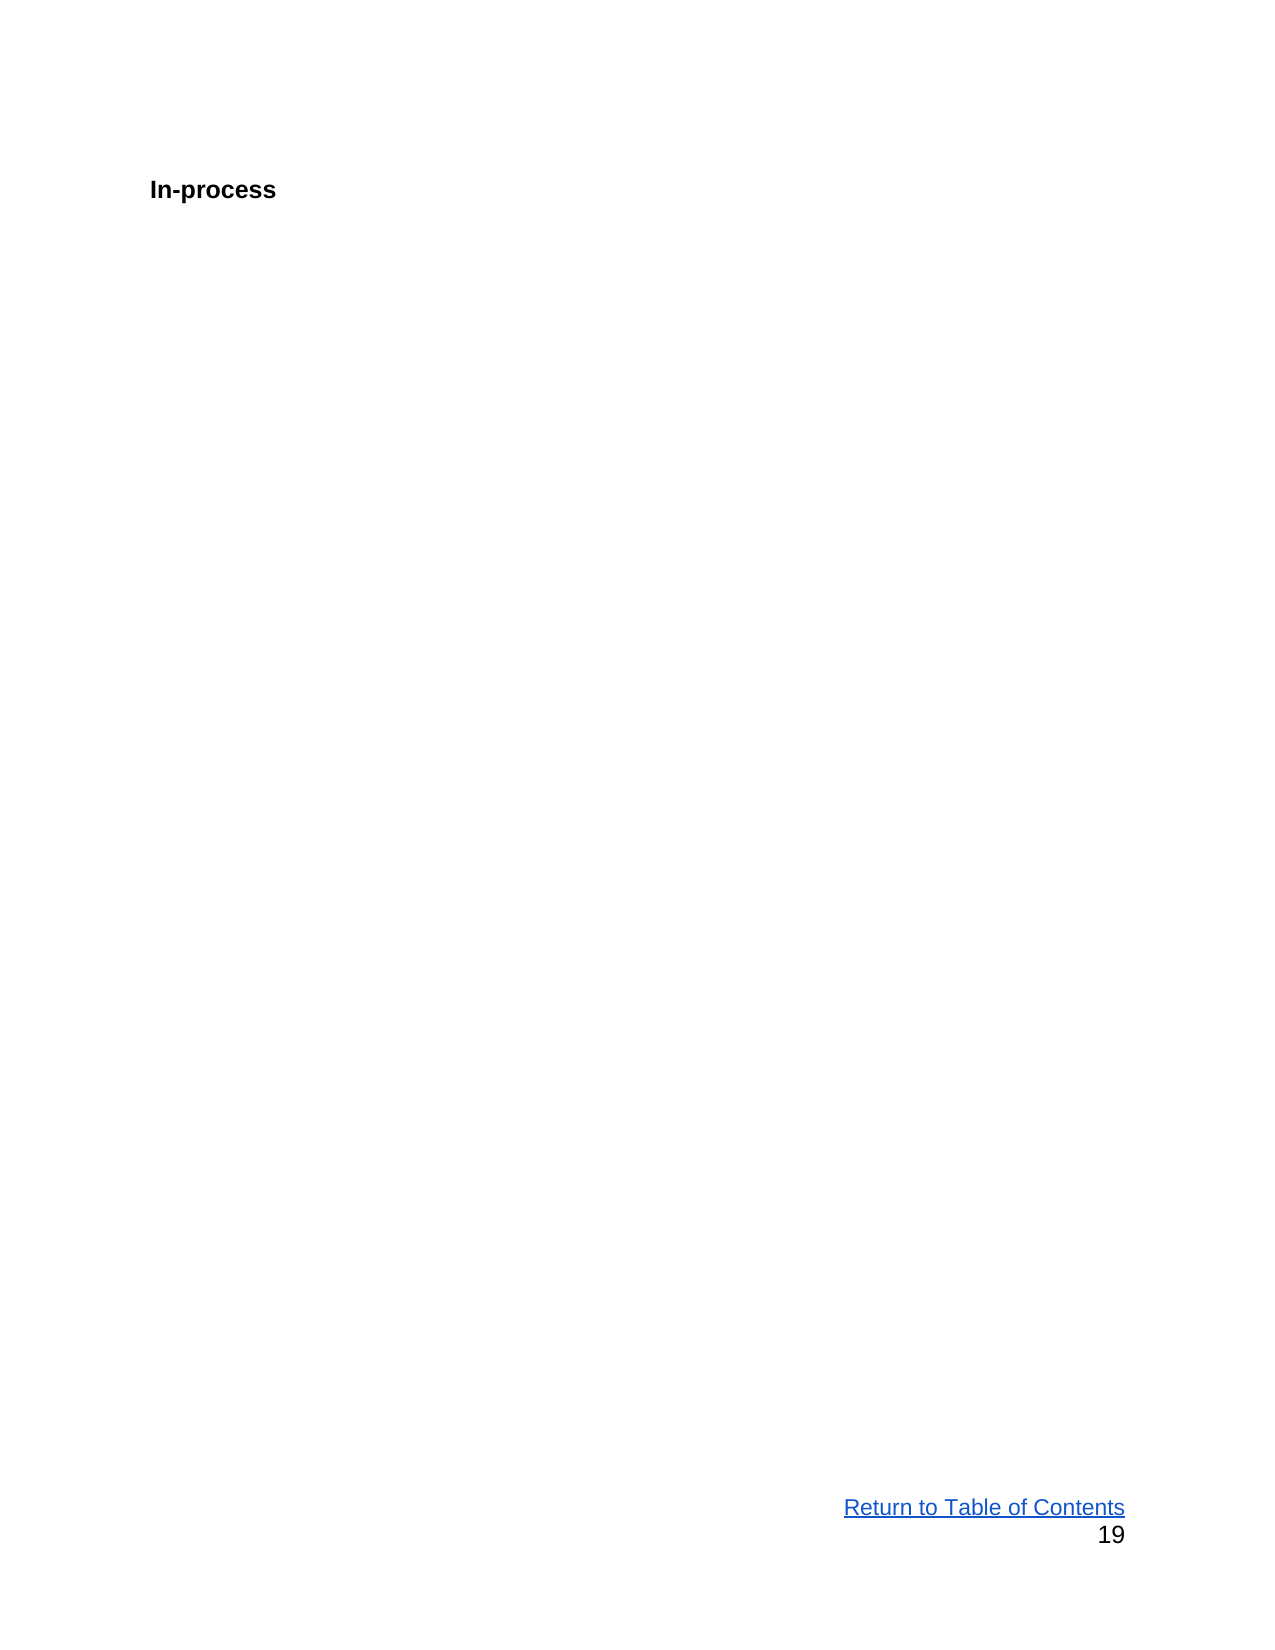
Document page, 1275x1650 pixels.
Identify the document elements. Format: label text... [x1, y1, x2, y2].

subtitle In-process [150, 175, 1125, 204]
